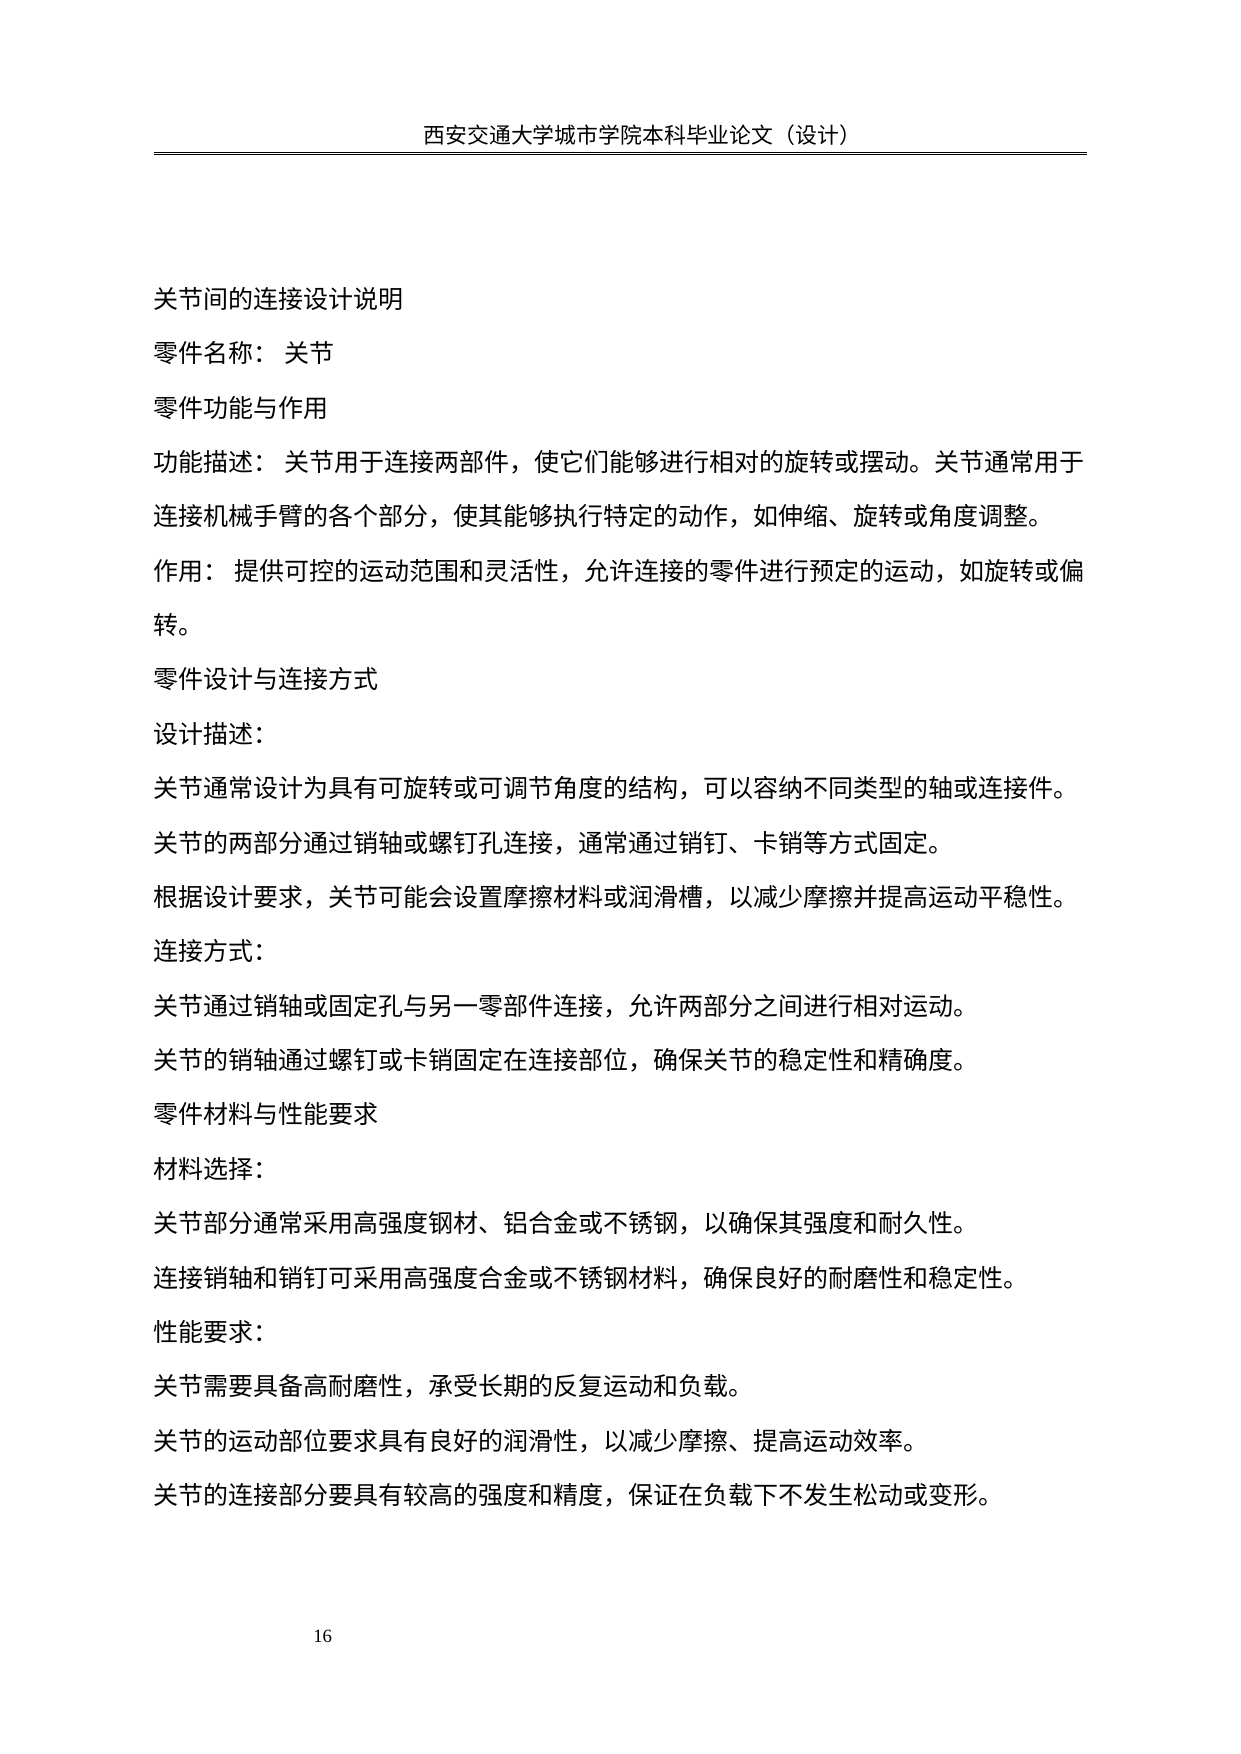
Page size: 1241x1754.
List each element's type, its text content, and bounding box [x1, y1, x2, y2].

list 关节的两部分通过销轴或螺钉孔连接，通常通过销钉、卡销等方式固定。 [153, 823, 1087, 859]
list 功能描述： 关节用于连接两部件，使它们能够进行相对的旋转或摆动。关节通常用于连接机械手臂的各个部分，使其能够执行特定的动作，如伸缩、旋转或角度调整。 [153, 442, 1087, 533]
list 根据设计要求，关节可能会设置摩擦材料或润滑槽，以减少摩擦并提高运动平稳性。 [153, 877, 1087, 914]
list 关节需要具备高耐磨性，承受长期的反复运动和负载。 [153, 1367, 1087, 1403]
list 关节的连接部分要具有较高的强度和精度，保证在负载下不发生松动或变形。 [153, 1476, 1087, 1512]
list 关节的运动部位要求具有良好的润滑性，以减少摩擦、提高运动效率。 [153, 1421, 1087, 1457]
list 连接销轴和销钉可采用高强度合金或不锈钢材料，确保良好的耐磨性和稳定性。 [153, 1258, 1087, 1294]
list 设计描述： [153, 714, 1087, 751]
list 零件设计与连接方式 [153, 660, 1087, 696]
list 材料选择： [153, 1149, 1087, 1186]
list 关节部分通常采用高强度钢材、铝合金或不锈钢，以确保其强度和耐久性。 [153, 1204, 1087, 1240]
list 零件名称： 关节 [153, 334, 1087, 370]
list 关节的销轴通过螺钉或卡销固定在连接部位，确保关节的稳定性和精确度。 [153, 1041, 1087, 1077]
list 关节通过销轴或固定孔与另一零部件连接，允许两部分之间进行相对运动。 [153, 986, 1087, 1022]
list 连接方式： [153, 932, 1087, 968]
list 零件材料与性能要求 [153, 1095, 1087, 1131]
list 关节通常设计为具有可旋转或可调节角度的结构，可以容纳不同类型的轴或连接件。 [153, 769, 1087, 805]
list 性能要求： [153, 1312, 1087, 1349]
list 零件功能与作用 [153, 388, 1087, 424]
list 关节间的连接设计说明 [153, 279, 1087, 316]
list 作用： 提供可控的运动范围和灵活性，允许连接的零件进行预定的运动，如旋转或偏转。 [153, 551, 1087, 642]
